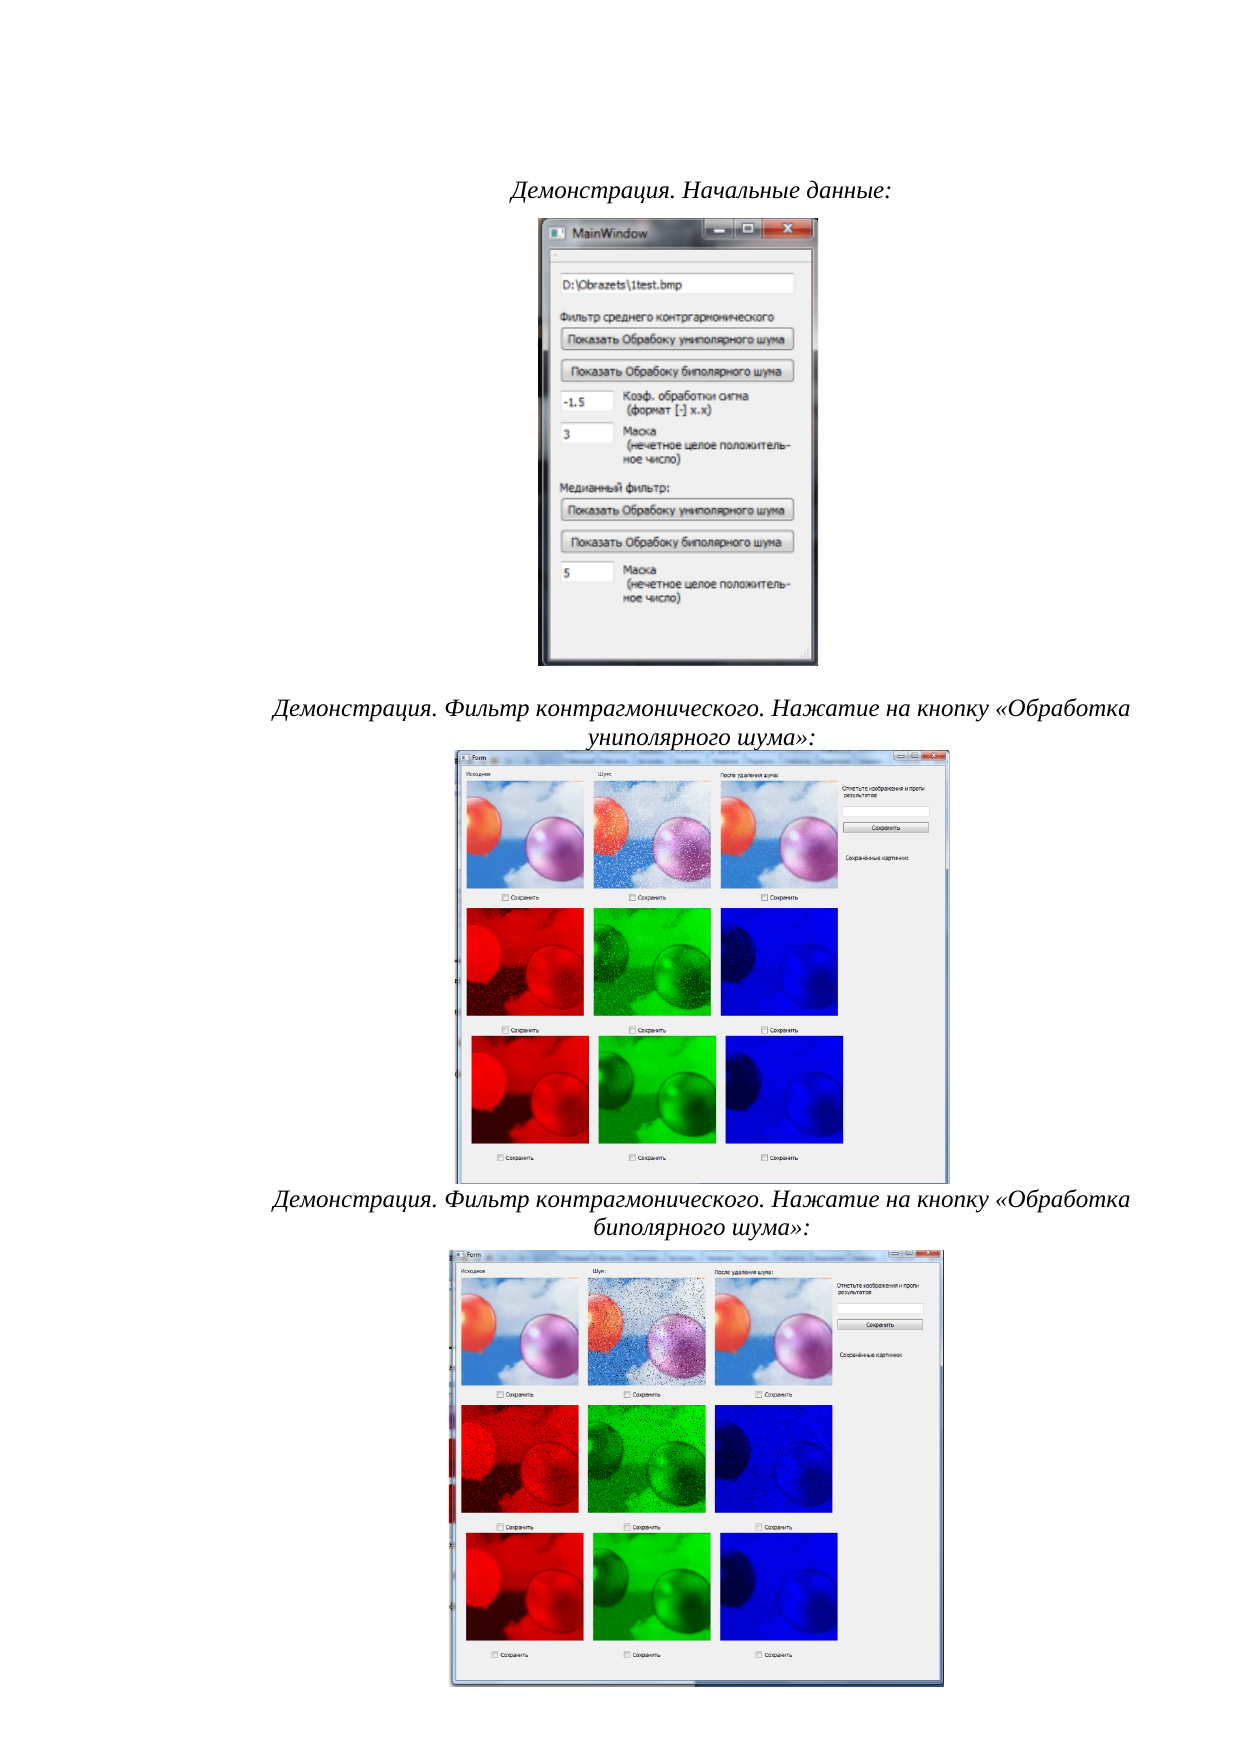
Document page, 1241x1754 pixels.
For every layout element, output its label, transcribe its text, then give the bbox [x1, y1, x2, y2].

list Демонстрация. Начальные данные: [252, 176, 1152, 204]
list Демонстрация. Фильтр контрагмонического. Нажатие на кнопку «Обработка униполярного шума»: [252, 693, 1152, 751]
list Демонстрация. Фильтр контрагмонического. Нажатие на кнопку «Обработка биполярного шума»: [252, 1184, 1152, 1241]
picture [448, 1250, 944, 1687]
picture [538, 218, 819, 666]
picture [454, 750, 950, 1184]
